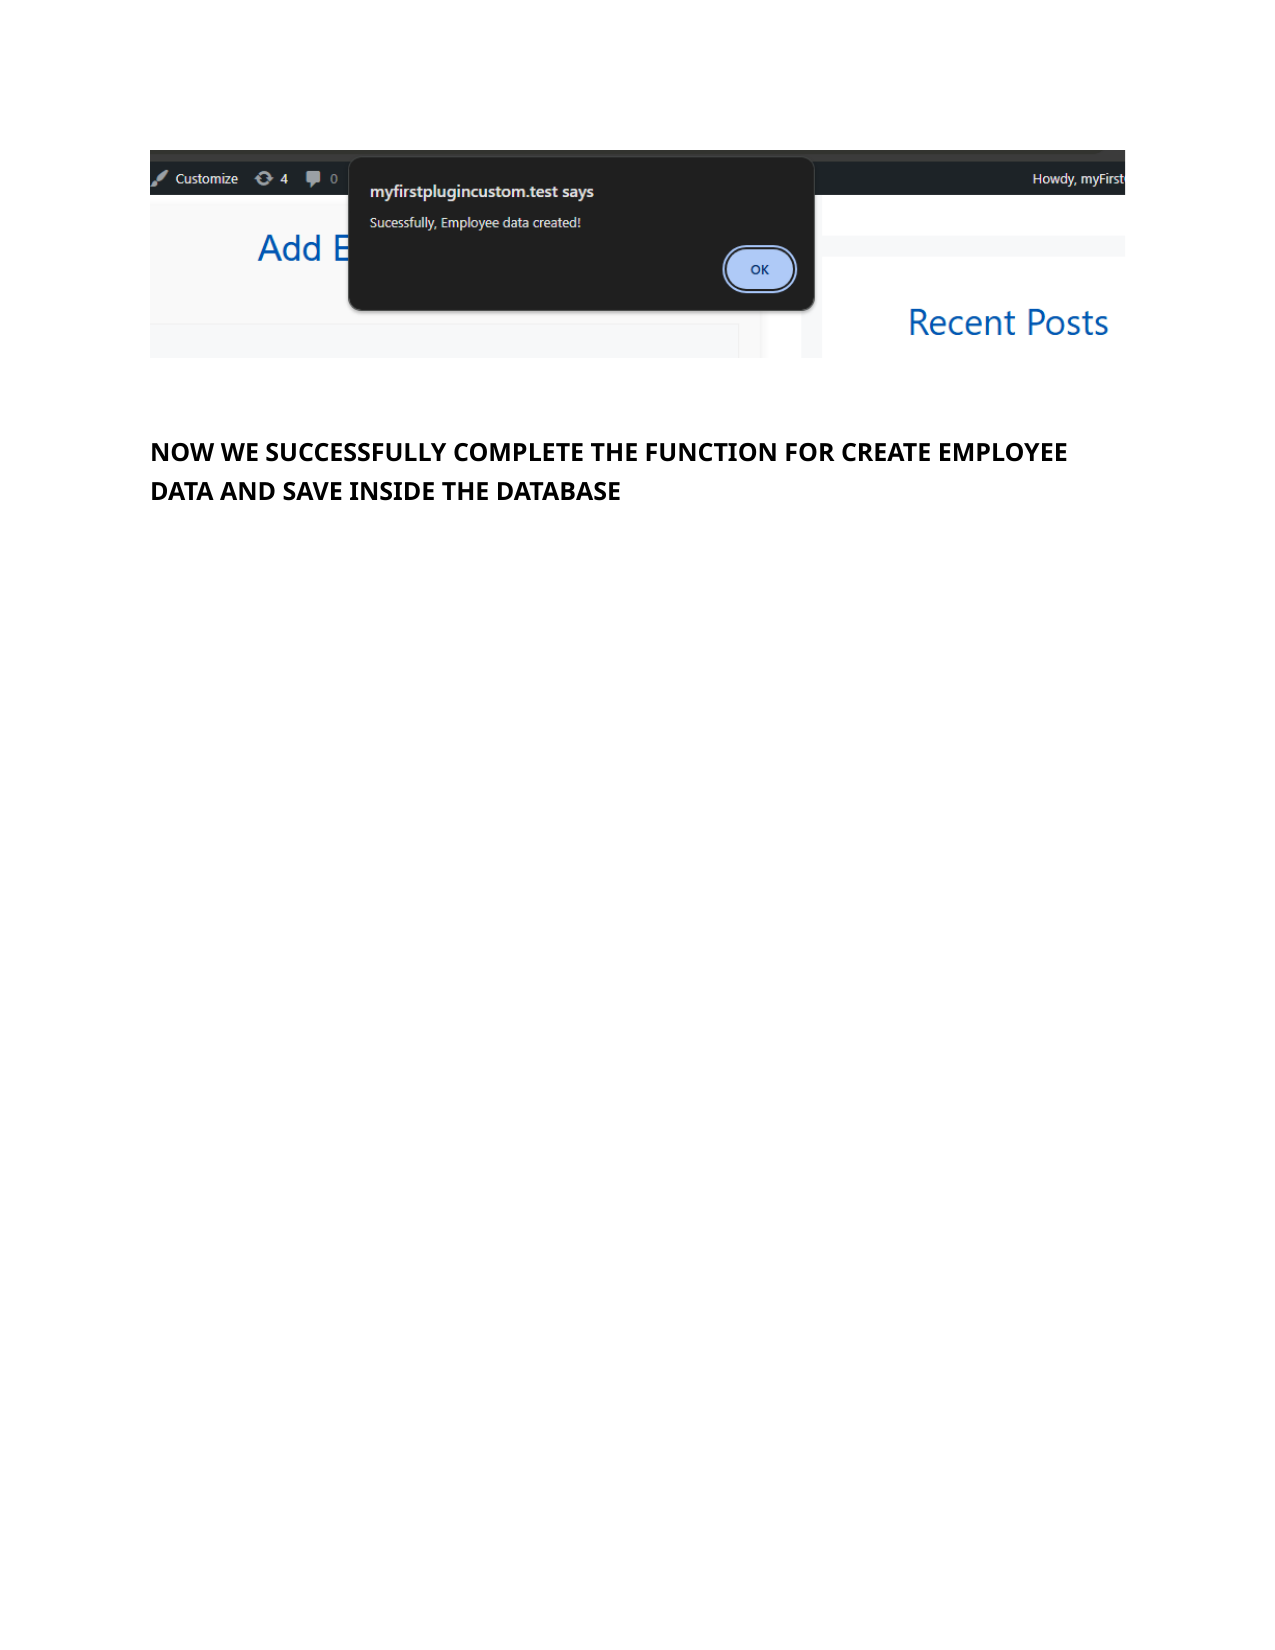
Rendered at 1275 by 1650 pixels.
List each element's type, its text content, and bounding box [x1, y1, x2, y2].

picture [150, 150, 1125, 358]
text NOW WE SUCCESSFULLY COMPLETE THE FUNCTION FOR CREATE EMPLOYEE DATA AND SAVE INSIDE THE DATABASE [150, 435, 1125, 508]
